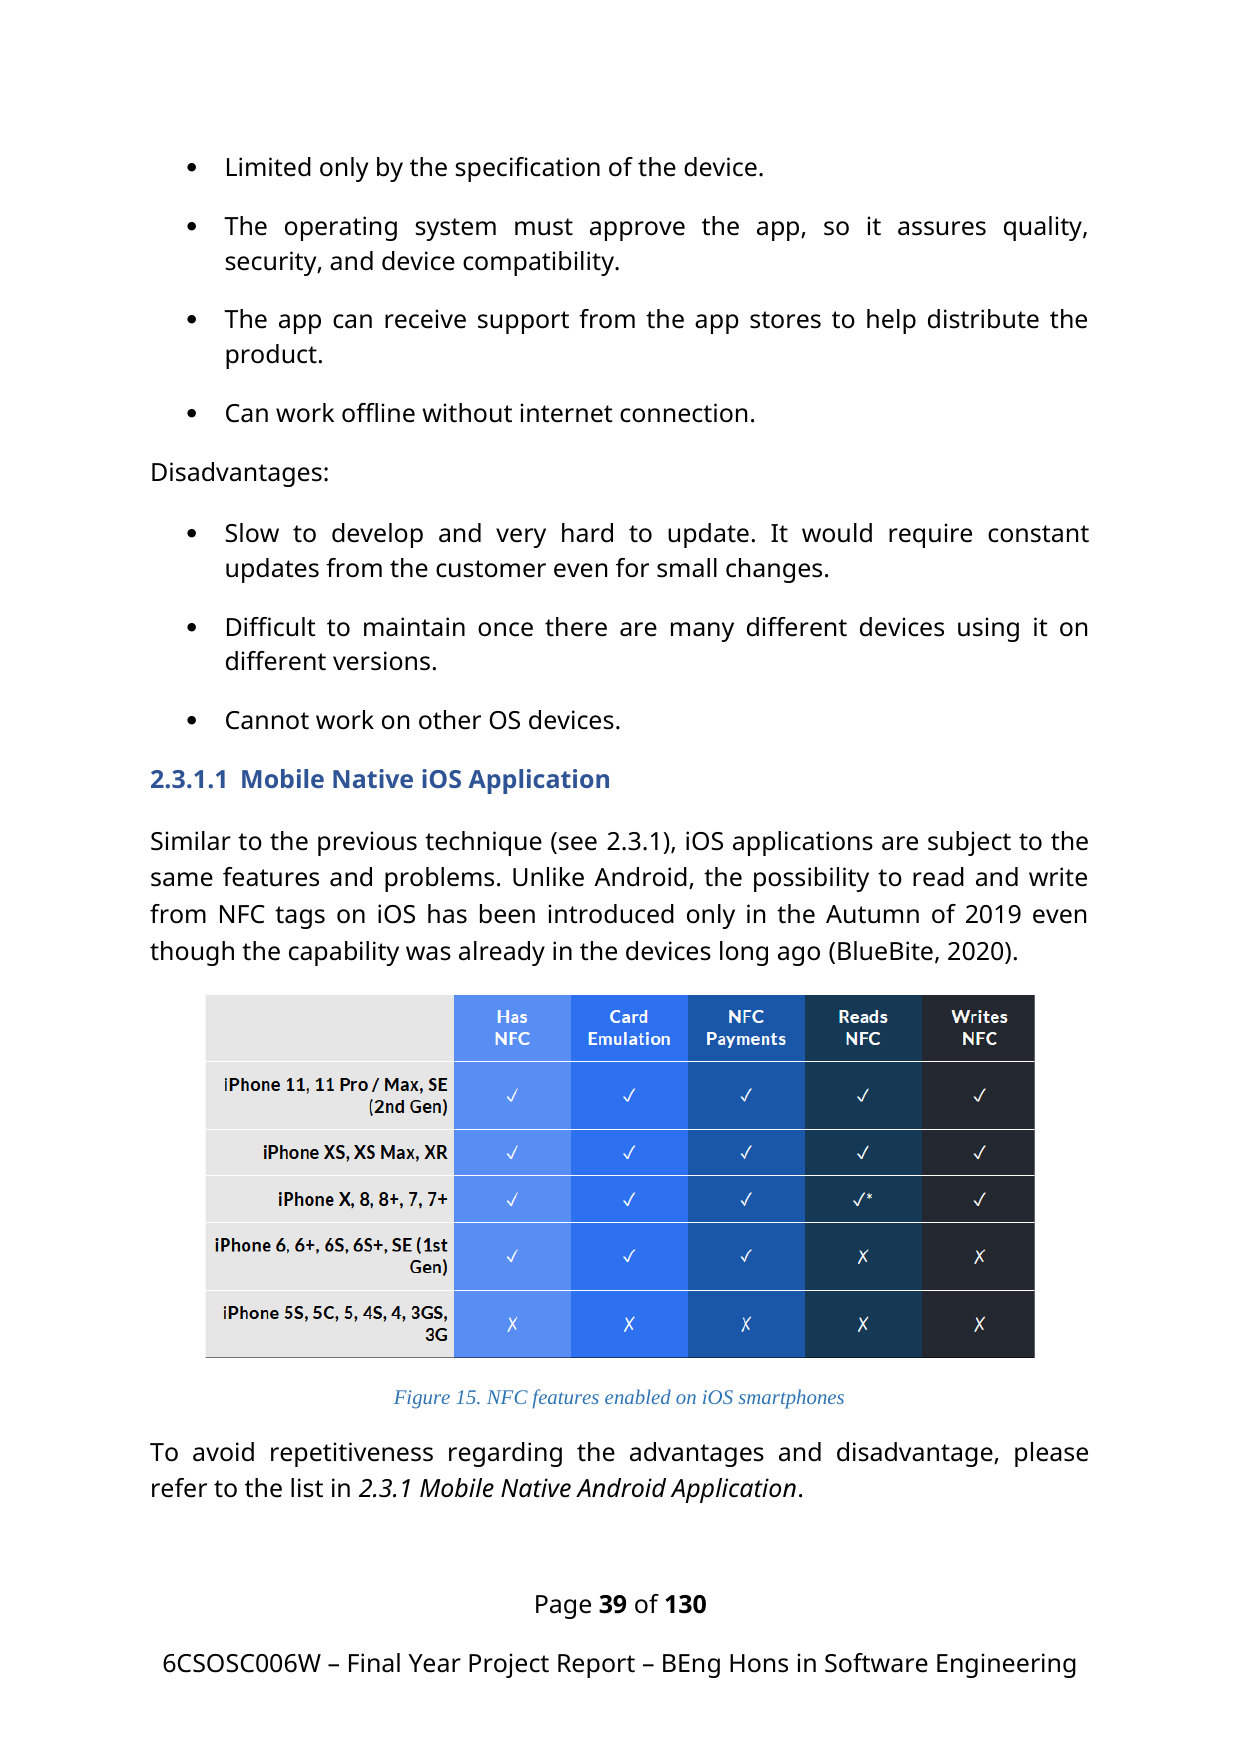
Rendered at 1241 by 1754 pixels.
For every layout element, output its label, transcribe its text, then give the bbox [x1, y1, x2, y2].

text Figure 15. NFC features enabled on iOS smartphones [150, 1385, 1090, 1409]
list Cannot work on other OS devices. [187, 702, 1090, 736]
text Similar to the previous technique (see 2.3.1), iOS applications are subject to the same features and problems. Unlike Android, the possibility to read and write from NFC tags on iOS has been introduced only in the Autumn of 2019 even though the capability was already in the devices long ago . [150, 823, 1090, 968]
text Disadvantages: [150, 454, 1090, 488]
list The app can receive support from the app stores to help distribute the product. [187, 302, 1090, 370]
list Limited only by the specification of the device. [187, 150, 1090, 184]
text To avoid repetitiveness regarding the advantages and disadvantage, please refer to the list in 2.3.1 Mobile Native Android Application. [150, 1434, 1090, 1505]
list Difficult to maintain once there are many different devices using it on different versions. [187, 609, 1090, 677]
list Slow to develop and very hard to update. It would require constant updates from the customer even for small changes. [187, 516, 1090, 584]
list The operating system must approve the app, so it assures quality, security, and device compatibility. [187, 209, 1090, 277]
subtitle Mobile Native iOS Application [150, 761, 1090, 796]
list Can work offline without internet connection. [187, 395, 1090, 429]
picture [205, 995, 1035, 1358]
